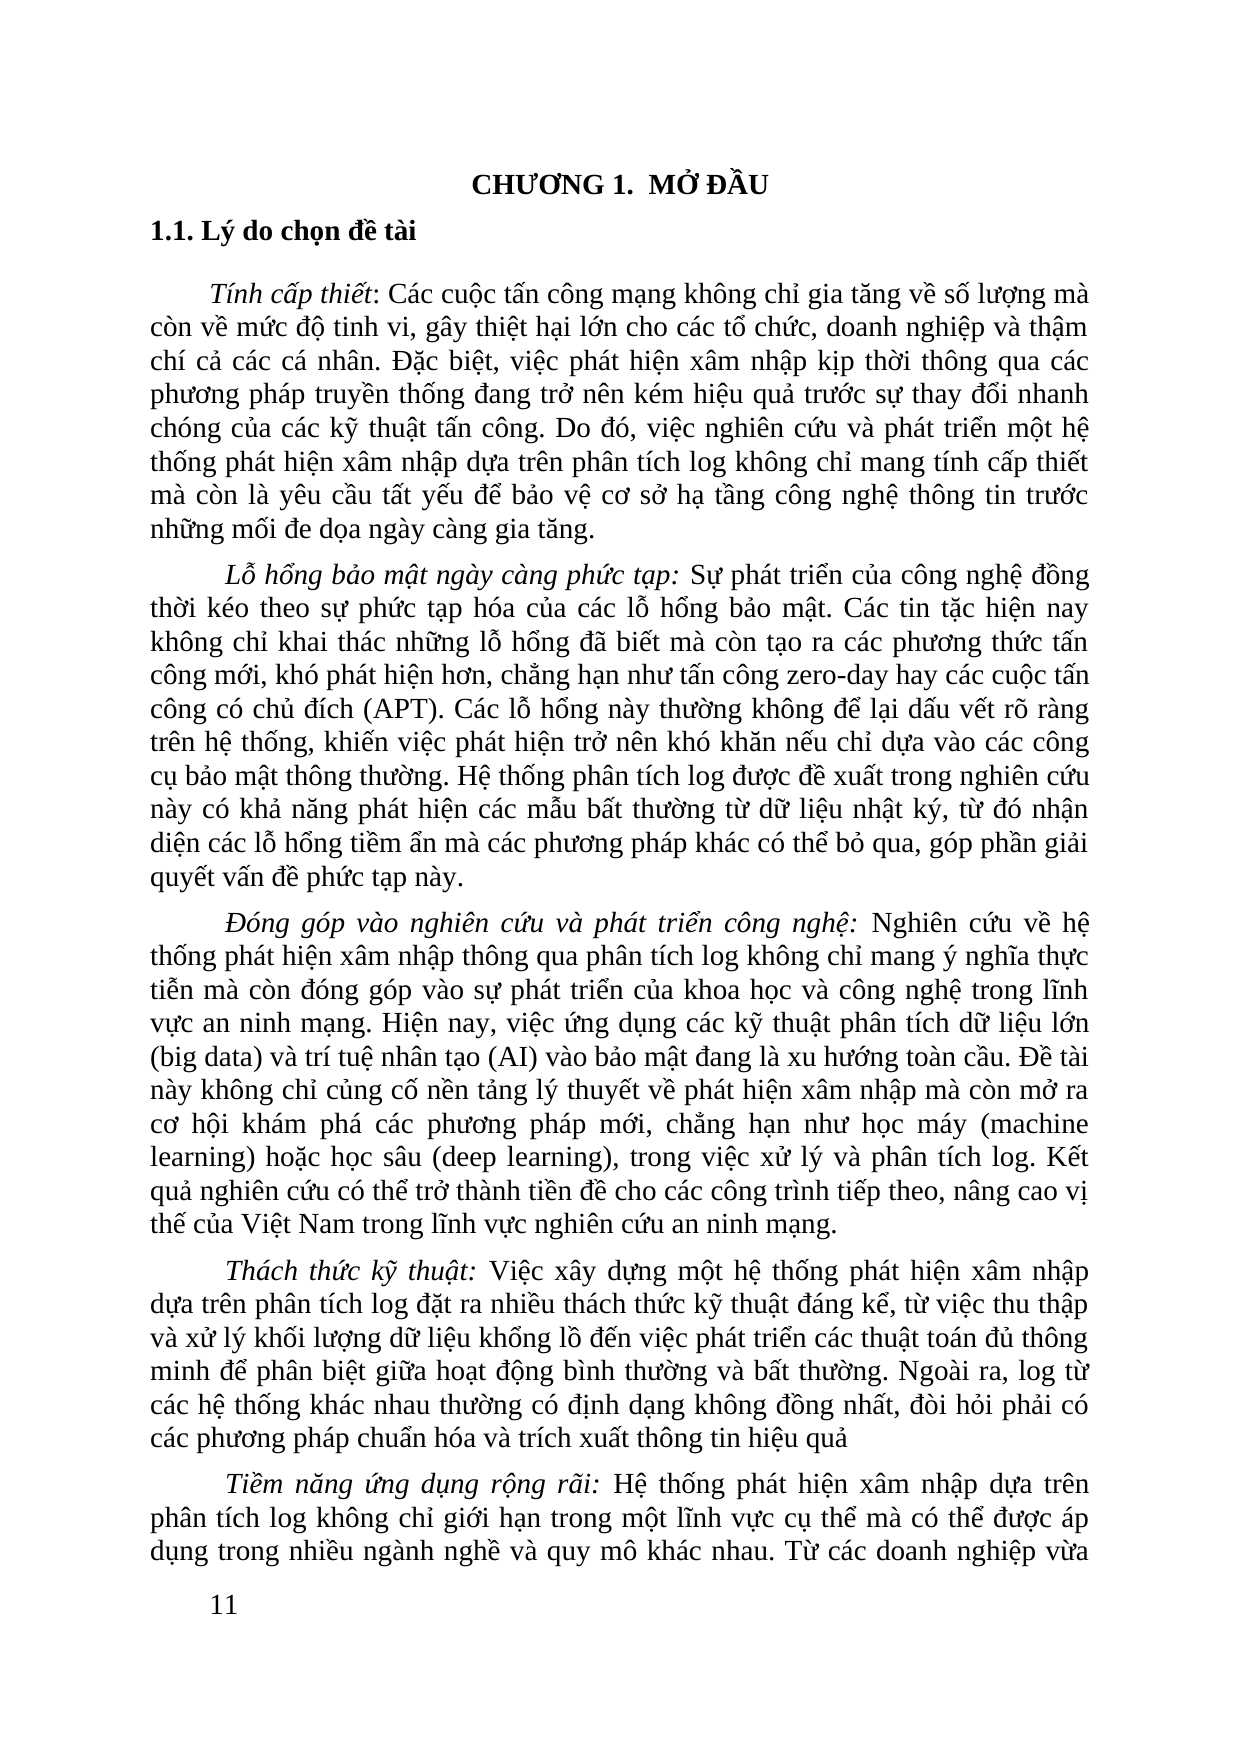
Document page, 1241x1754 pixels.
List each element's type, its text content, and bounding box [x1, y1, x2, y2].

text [150, 1466, 1090, 1567]
subtitle MỞ ĐẦU [150, 167, 1090, 201]
text Đóng góp vào nghiên cứu và phát triển công nghệ: Nghiên cứu về hệ thống phát hiện xâm nhập thông qua phân tích log không chỉ mang ý nghĩa thực tiễn mà còn đóng góp vào sự phát triển của khoa học và công nghệ trong lĩnh vực an ninh mạng. Hiện nay, việc ứng dụng các kỹ thuật phân tích dữ liệu lớn (big data) và trí tuệ nhân tạo (AI) vào bảo mật đang là xu hướng toàn cầu. Đề tài này không chỉ củng cố nền tảng lý thuyết về phát hiện xâm nhập mà còn mở ra cơ hội khám phá các phương pháp mới, chẳng hạn như học máy (machine learning) hoặc học sâu (deep learning), trong việc xử lý và phân tích log. Kết quả nghiên cứu có thể trở thành tiền đề cho các công trình tiếp theo, nâng cao vị thế của Việt Nam trong lĩnh vực nghiên cứu an ninh mạng. [150, 905, 1090, 1240]
text Tính cấp thiết: Các cuộc tấn công mạng không chỉ gia tăng về số lượng mà còn về mức độ tinh vi, gây thiệt hại lớn cho các tổ chức, doanh nghiệp và thậm chí cả các cá nhân. Đặc biệt, việc phát hiện xâm nhập kịp thời thông qua các phương pháp truyền thống đang trở nên kém hiệu quả trước sự thay đổi nhanh chóng của các kỹ thuật tấn công. Do đó, việc nghiên cứu và phát triển một hệ thống phát hiện xâm nhập dựa trên phân tích log không chỉ mang tính cấp thiết mà còn là yêu cầu tất yếu để bảo vệ cơ sở hạ tầng công nghệ thông tin trước những mối đe dọa ngày càng gia tăng. [150, 276, 1090, 544]
text Thách thức kỹ thuật: Việc xây dựng một hệ thống phát hiện xâm nhập dựa trên phân tích log đặt ra nhiều thách thức kỹ thuật đáng kể, từ việc thu thập và xử lý khối lượng dữ liệu khổng lồ đến việc phát triển các thuật toán đủ thông minh để phân biệt giữa hoạt động bình thường và bất thường. Ngoài ra, log từ các hệ thống khác nhau thường có định dạng không đồng nhất, đòi hỏi phải có các phương pháp chuẩn hóa và trích xuất thông tin hiệu quả [150, 1253, 1090, 1454]
text Lỗ hổng bảo mật ngày càng phức tạp: Sự phát triển của công nghệ đồng thời kéo theo sự phức tạp hóa của các lỗ hổng bảo mật. Các tin tặc hiện nay không chỉ khai thác những lỗ hổng đã biết mà còn tạo ra các phương thức tấn công mới, khó phát hiện hơn, chẳng hạn như tấn công zero-day hay các cuộc tấn công có chủ đích (APT). Các lỗ hổng này thường không để lại dấu vết rõ ràng trên hệ thống, khiến việc phát hiện trở nên khó khăn nếu chỉ dựa vào các công cụ bảo mật thông thường. Hệ thống phân tích log được đề xuất trong nghiên cứu này có khả năng phát hiện các mẫu bất thường từ dữ liệu nhật ký, từ đó nhận diện các lỗ hổng tiềm ẩn mà các phương pháp khác có thể bỏ qua, góp phần giải quyết vấn đề phức tạp này. [150, 557, 1090, 892]
subtitle Lý do chọn đề tài [150, 213, 1090, 247]
